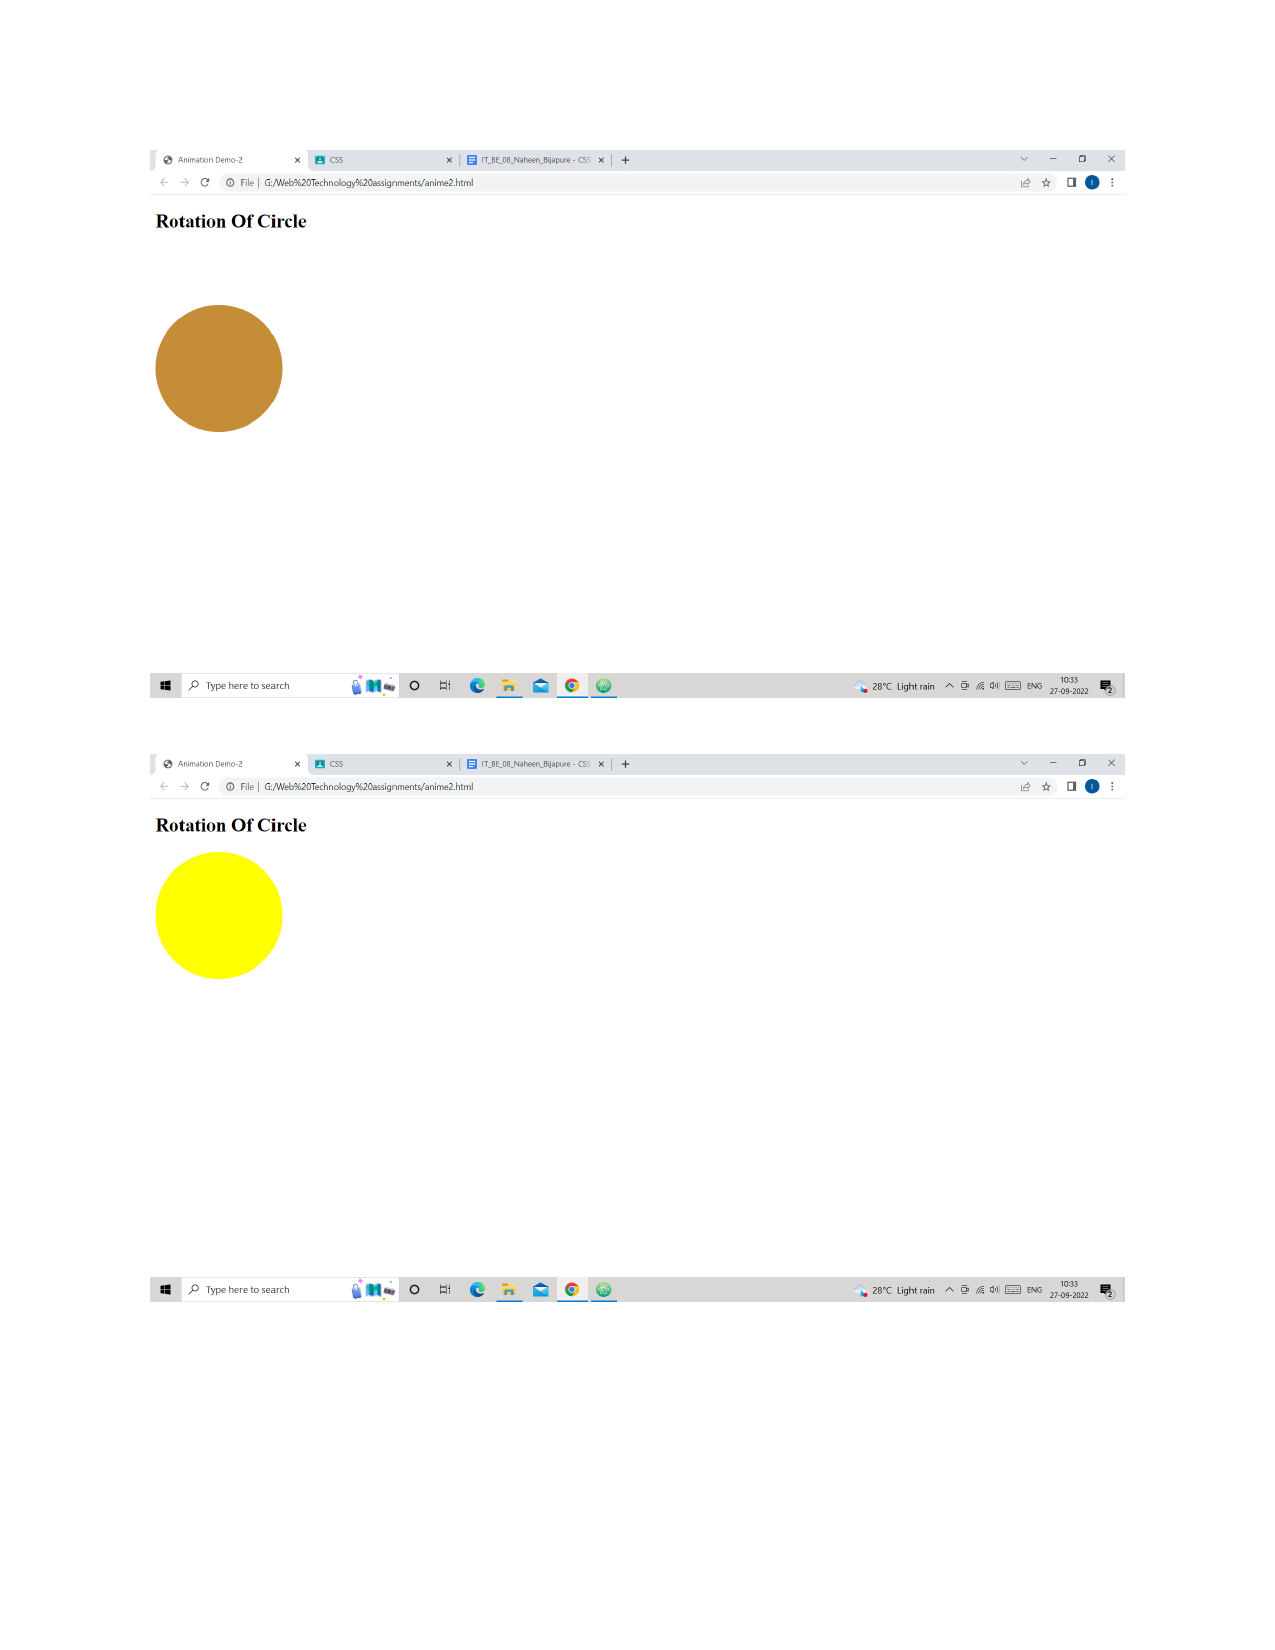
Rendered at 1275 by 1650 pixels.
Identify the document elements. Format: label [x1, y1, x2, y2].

picture [150, 150, 1125, 698]
picture [150, 754, 1125, 1302]
